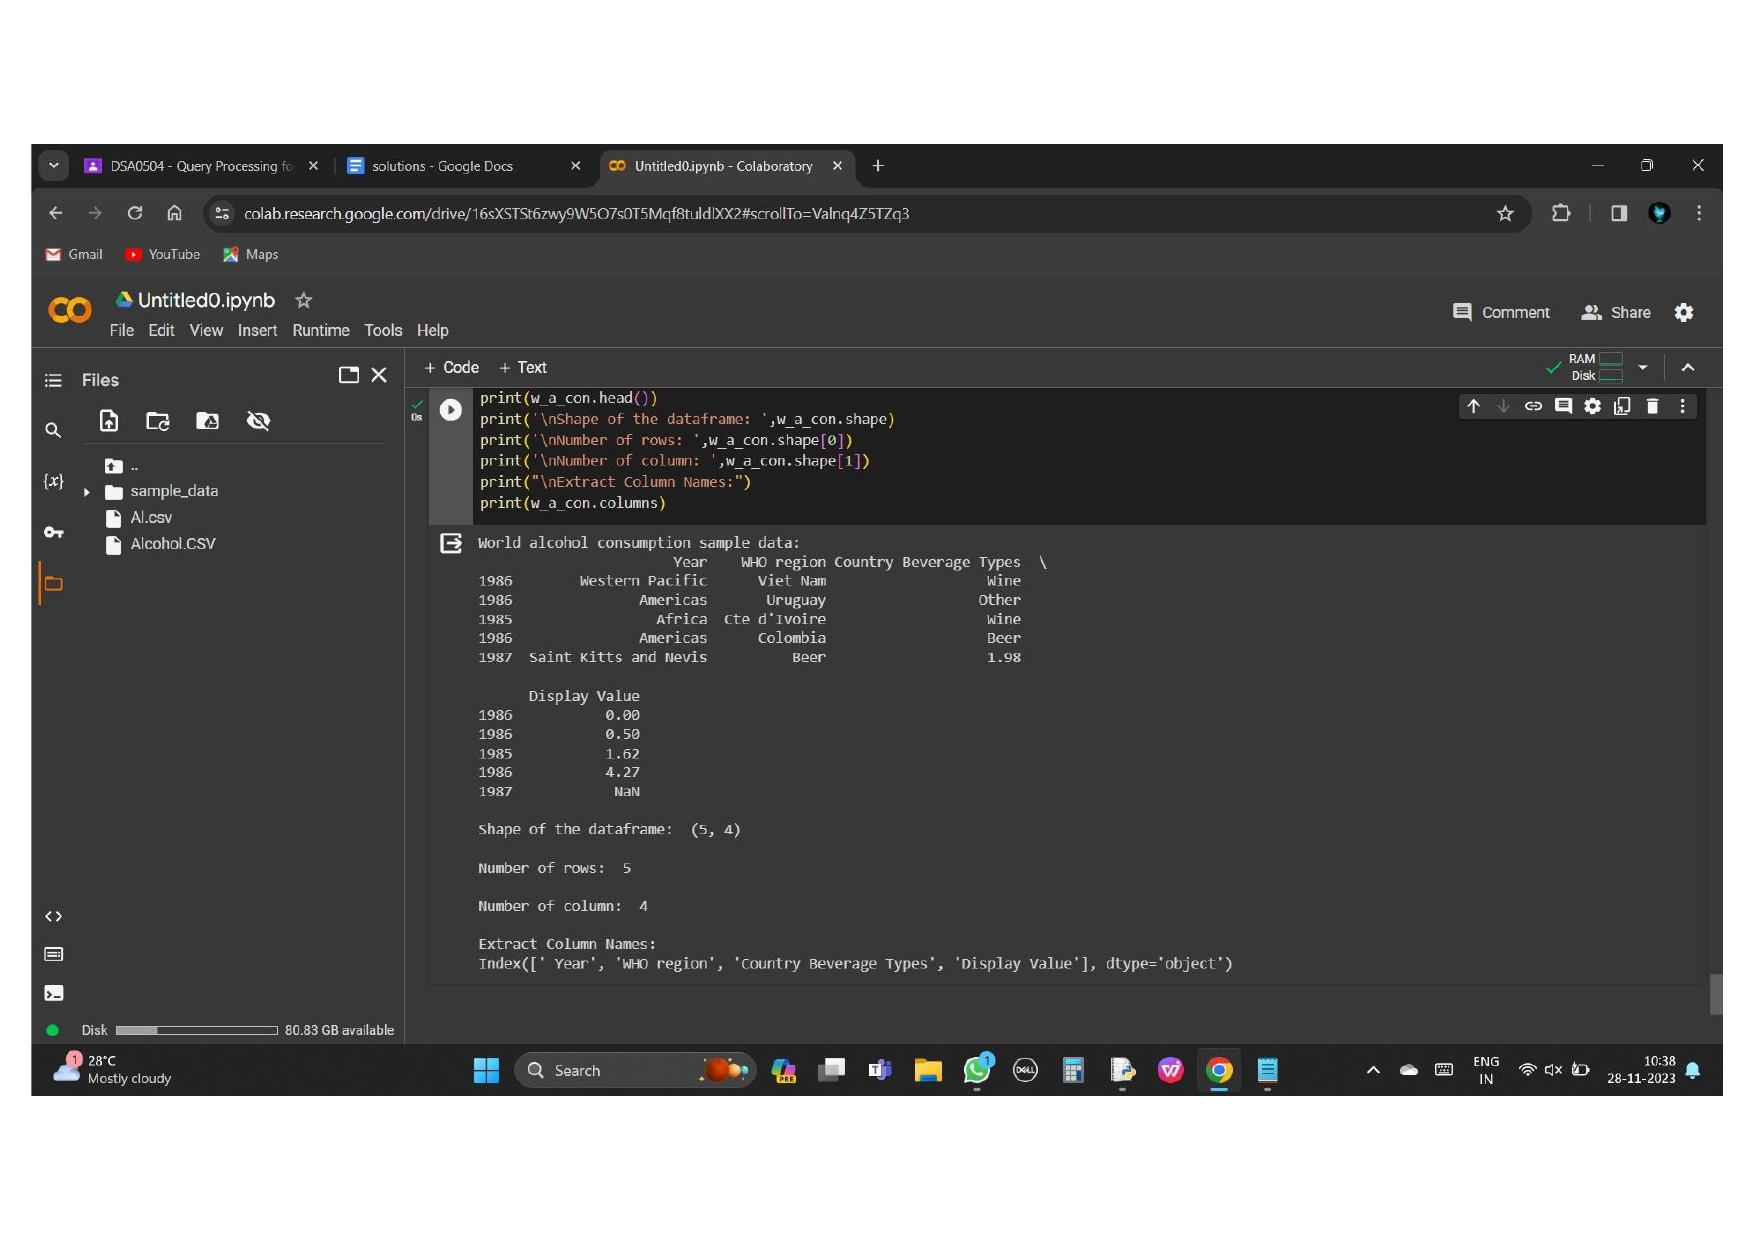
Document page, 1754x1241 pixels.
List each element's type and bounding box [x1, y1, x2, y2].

picture [31, 144, 1723, 1096]
